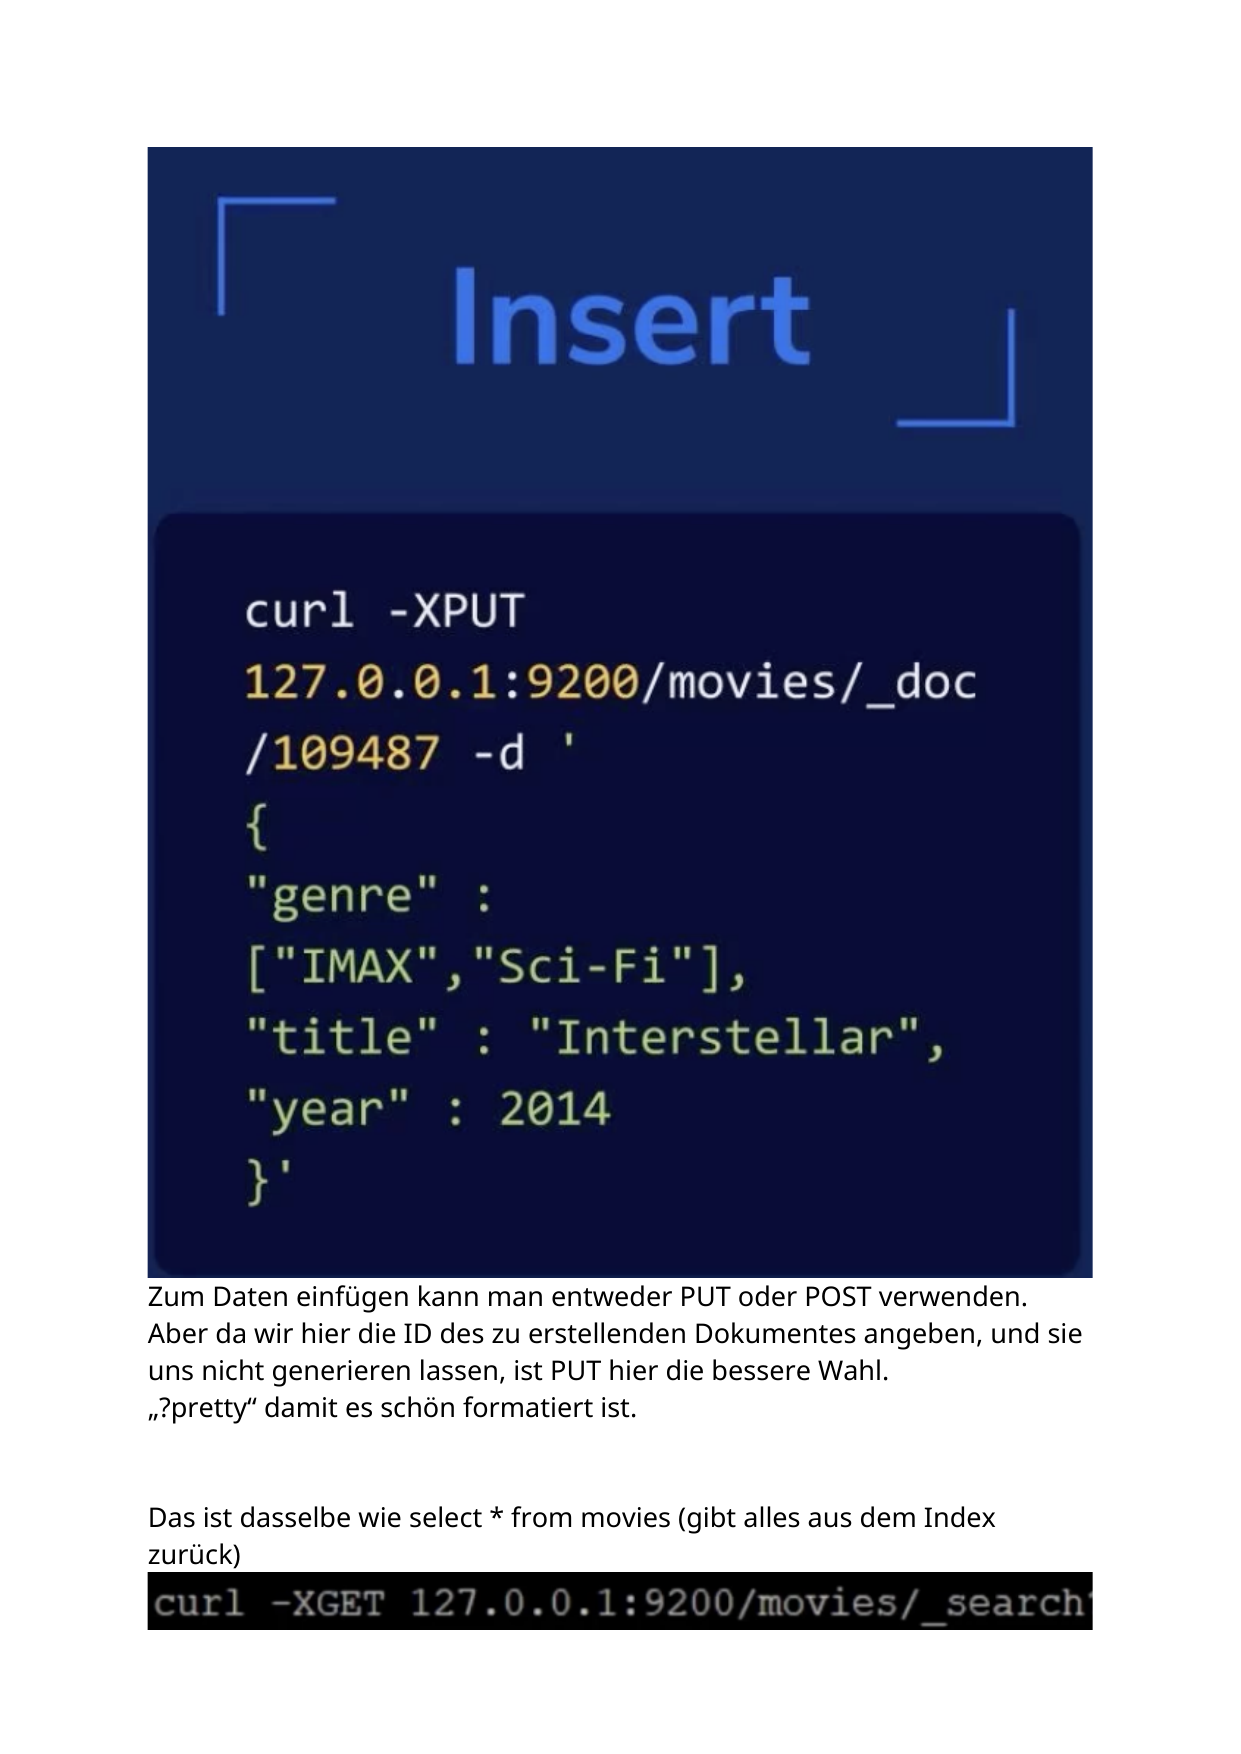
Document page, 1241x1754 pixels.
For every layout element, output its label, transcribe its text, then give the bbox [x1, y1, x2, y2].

text Das ist dasselbe wie select * from movies (gibt alles aus dem Index zurück) [148, 1499, 1093, 1572]
text Zum Daten einfügen kann man entweder PUT oder POST verwenden. Aber da wir hier die ID des zu erstellenden Dokumentes angeben, und sie uns nicht generieren lassen, ist PUT hier die bessere Wahl. [148, 1278, 1093, 1388]
picture [147, 1572, 1093, 1630]
picture [147, 147, 1093, 1278]
text „?pretty“ damit es schön formatiert ist. [148, 1388, 1093, 1425]
